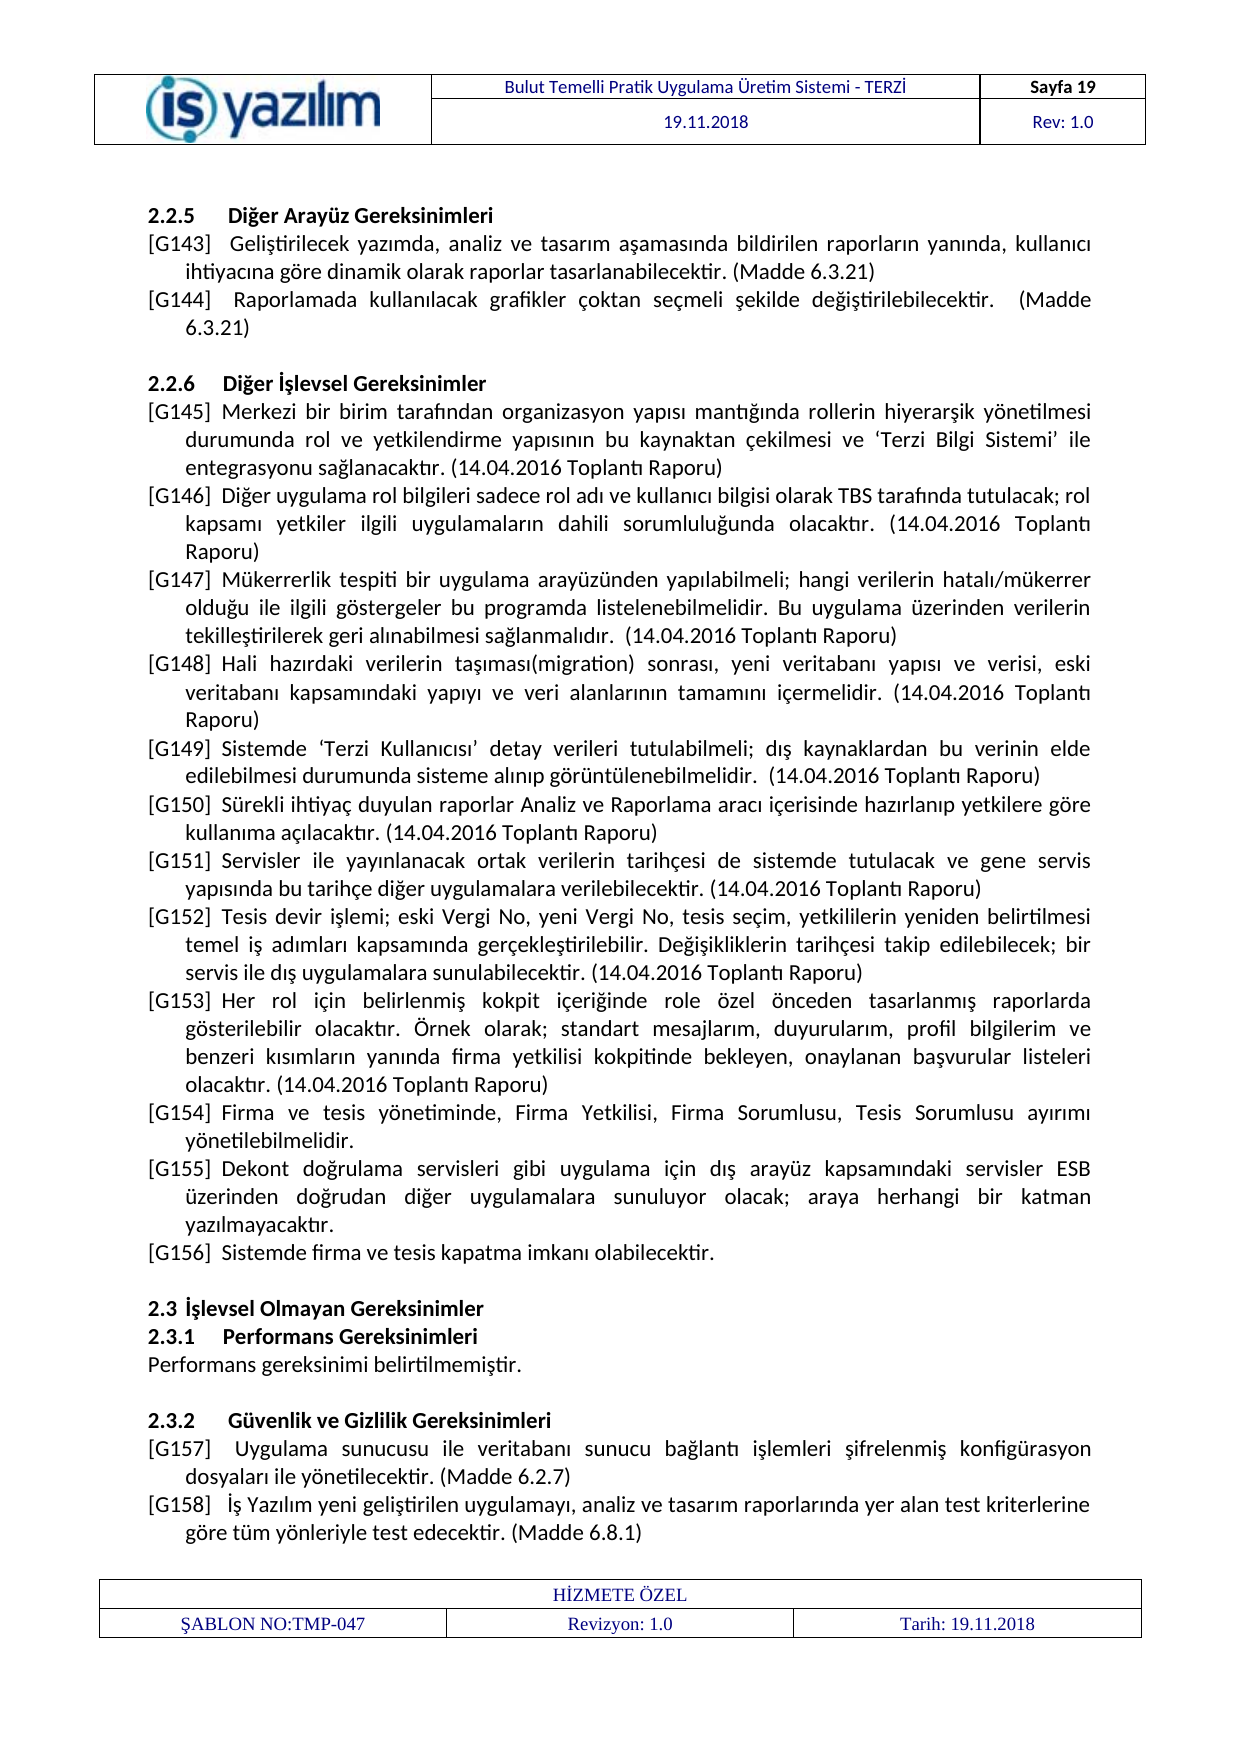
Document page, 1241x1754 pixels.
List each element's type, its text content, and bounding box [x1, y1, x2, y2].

picture [146, 75, 380, 143]
list Sistemde ‘Terzi Kullanıcısı’ detay verileri tutulabilmeli; dış kaynaklardan bu verinin elde edilebilmesi durumunda sisteme alınıp görüntülenebilmelidir. (14.04.2016 Toplantı Raporu) [148, 734, 1093, 790]
list Servisler ile yayınlanacak ortak verilerin tarihçesi de sistemde tutulacak ve gene servis yapısında bu tarihçe diğer uygulamalara verilebilecektir. (14.04.2016 Toplantı Raporu) [148, 846, 1093, 902]
list Dekont doğrulama servisleri gibi uygulama için dış arayüz kapsamındaki servisler ESB üzerinden doğrudan diğer uygulamalara sunuluyor olacak; araya herhangi bir katman yazılmayacaktır. [148, 1154, 1093, 1238]
list Geliştirilecek yazımda, analiz ve tasarım aşamasında bildirilen raporların yanında, kullanıcı ihtiyacına göre dinamik olarak raporlar tasarlanabilecektir. (Madde 6.3.21) [148, 229, 1093, 285]
list Uygulama sunucusu ile veritabanı sunucu bağlantı işlemleri şifrelenmiş konfigürasyon dosyaları ile yönetilecektir. (Madde 6.2.7) [148, 1434, 1093, 1490]
list Merkezi bir birim tarafından organizasyon yapısı mantığında rollerin hiyerarşik yönetilmesi durumunda rol ve yetkilendirme yapısının bu kaynaktan çekilmesi ve ‘Terzi Bilgi Sistemi’ ile entegrasyonu sağlanacaktır. (14.04.2016 Toplantı Raporu) [148, 397, 1093, 481]
subtitle Güvenlik ve Gizlilik Gereksinimleri [148, 1406, 1093, 1434]
subtitle Diğer Arayüz Gereksinimleri [148, 201, 1093, 229]
list Mükerrerlik tespiti bir uygulama arayüzünden yapılabilmeli; hangi verilerin hatalı/mükerrer olduğu ile ilgili göstergeler bu programda listelenebilmelidir. Bu uygulama üzerinden verilerin tekilleştirilerek geri alınabilmesi sağlanmalıdır. (14.04.2016 Toplantı Raporu) [148, 566, 1093, 649]
list Firma ve tesis yönetiminde, Firma Yetkilisi, Firma Sorumlusu, Tesis Sorumlusu ayırımı yönetilebilmelidir. [148, 1098, 1093, 1154]
list Diğer uygulama rol bilgileri sadece rol adı ve kullanıcı bilgisi olarak TBS tarafında tutulacak; rol kapsamı yetkiler ilgili uygulamaların dahili sorumluluğunda olacaktır. (14.04.2016 Toplantı Raporu) [148, 481, 1093, 566]
subtitle İşlevsel Olmayan Gereksinimler [148, 1294, 1093, 1322]
subtitle Performans Gereksinimleri [148, 1322, 1093, 1350]
subtitle Diğer İşlevsel Gereksinimler [148, 369, 1093, 397]
list Sürekli ihtiyaç duyulan raporlar Analiz ve Raporlama aracı içerisinde hazırlanıp yetkilere göre kullanıma açılacaktır. (14.04.2016 Toplantı Raporu) [148, 790, 1093, 846]
list Hali hazırdaki verilerin taşıması(migration) sonrası, yeni veritabanı yapısı ve verisi, eski veritabanı kapsamındaki yapıyı ve veri alanlarının tamamını içermelidir. (14.04.2016 Toplantı Raporu) [148, 649, 1093, 734]
text Performans gereksinimi belirtilmemiştir. [148, 1350, 1093, 1378]
list Tesis devir işlemi; eski Vergi No, yeni Vergi No, tesis seçim, yetkililerin yeniden belirtilmesi temel iş adımları kapsamında gerçekleştirilebilir. Değişikliklerin tarihçesi takip edilebilecek; bir servis ile dış uygulamalara sunulabilecektir. (14.04.2016 Toplantı Raporu) [148, 902, 1093, 986]
list İş Yazılım yeni geliştirilen uygulamayı, analiz ve tasarım raporlarında yer alan test kriterlerine göre tüm yönleriyle test edecektir. (Madde 6.8.1) [148, 1490, 1093, 1546]
list Sistemde firma ve tesis kapatma imkanı olabilecektir. [148, 1238, 1093, 1266]
list Her rol için belirlenmiş kokpit içeriğinde role özel önceden tasarlanmış raporlarda gösterilebilir olacaktır. Örnek olarak; standart mesajlarım, duyurularım, profil bilgilerim ve benzeri kısımların yanında firma yetkilisi kokpitinde bekleyen, onaylanan başvurular listeleri olacaktır. (14.04.2016 Toplantı Raporu) [148, 986, 1093, 1098]
list Raporlamada kullanılacak grafikler çoktan seçmeli şekilde değiştirilebilecektir. (Madde 6.3.21) [148, 285, 1093, 341]
